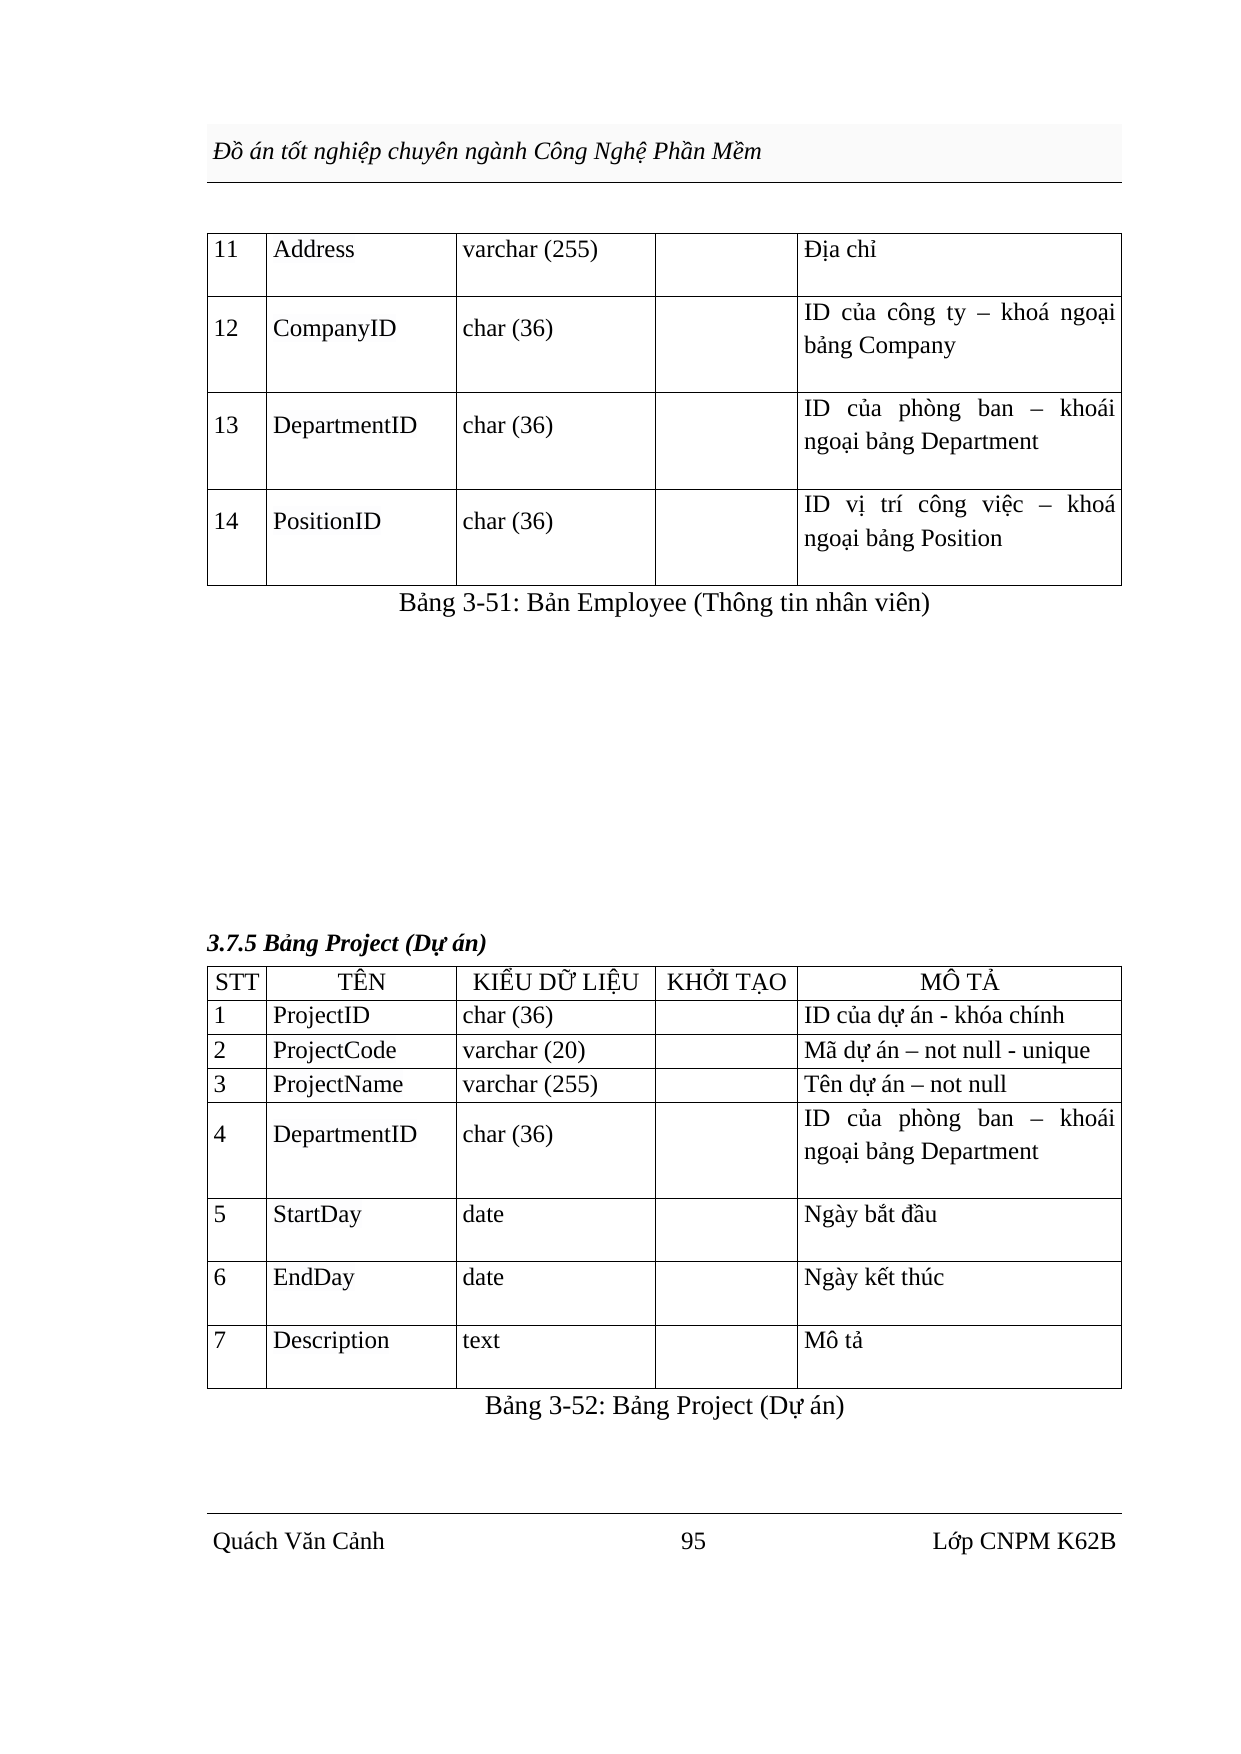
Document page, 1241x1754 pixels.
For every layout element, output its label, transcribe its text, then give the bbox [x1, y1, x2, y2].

table_cell Mô tả [798, 1326, 1121, 1388]
table_cell char (36) [457, 490, 655, 585]
table_cell 7 [208, 1326, 266, 1388]
table_cell [656, 1035, 797, 1068]
table_cell 2 [208, 1035, 266, 1068]
table_cell Địa chỉ [798, 234, 1121, 296]
table_cell 13 [208, 393, 266, 488]
table_cell Description [267, 1326, 456, 1388]
table_header MÔ TẢ [798, 967, 1121, 999]
table_cell [656, 1001, 797, 1034]
table_cell Tên dự án – not null [798, 1069, 1121, 1102]
table_cell text [457, 1326, 655, 1388]
table_cell CompanyID [267, 297, 456, 392]
table_cell date [457, 1262, 655, 1324]
table_cell StartDay [267, 1199, 456, 1261]
table_cell char (36) [457, 297, 655, 392]
table_cell char (36) [457, 393, 655, 488]
table_cell varchar (255) [457, 1069, 655, 1102]
table_cell [656, 1199, 797, 1261]
table_cell [656, 234, 797, 296]
table_cell 4 [208, 1103, 266, 1198]
table_cell 6 [208, 1262, 266, 1324]
table_cell char (36) [457, 1103, 655, 1198]
table_cell [656, 297, 797, 392]
table_cell ProjectID [267, 1001, 456, 1034]
table_cell [656, 1103, 797, 1198]
table_cell PositionID [267, 490, 456, 585]
table_cell ProjectCode [267, 1035, 456, 1068]
table_header STT [208, 967, 266, 999]
table_cell [656, 1069, 797, 1102]
table_cell 1 [208, 1001, 266, 1034]
table_cell 5 [208, 1199, 266, 1261]
table_cell ID vị trí công việc – khoá ngoại bảng Position [798, 490, 1121, 585]
table_header KHỞI TẠO [656, 967, 797, 999]
table_cell varchar (255) [457, 234, 655, 296]
table_cell EndDay [267, 1262, 456, 1324]
table_cell [656, 1326, 797, 1388]
table_cell Ngày bắt đầu [798, 1199, 1121, 1261]
table_cell ID của phòng ban – khoái ngoại bảng Department [798, 1103, 1121, 1198]
table_cell ID của phòng ban – khoái ngoại bảng Department [798, 393, 1121, 488]
table_cell DepartmentID [267, 1103, 456, 1198]
table_cell 3 [208, 1069, 266, 1102]
table_cell [656, 1262, 797, 1324]
table_cell ID của công ty – khoá ngoại bảng Company [798, 297, 1121, 392]
table_cell varchar (20) [457, 1035, 655, 1068]
table_cell 12 [208, 297, 266, 392]
table_cell 14 [208, 490, 266, 585]
table_cell [656, 393, 797, 488]
table_cell ProjectName [267, 1069, 456, 1102]
subtitle Bảng Project (Dự án) [207, 928, 1122, 957]
table_cell char (36) [457, 1001, 655, 1034]
table_cell date [457, 1199, 655, 1261]
table_cell ID của dự án - khóa chính [798, 1001, 1121, 1034]
table_cell Ngày kết thúc [798, 1262, 1121, 1324]
table_cell [656, 490, 797, 585]
table_cell DepartmentID [267, 393, 456, 488]
table_cell 11 [208, 234, 266, 296]
table_cell Mã dự án – not null - unique [798, 1035, 1121, 1068]
table_header TÊN [267, 967, 456, 999]
table_header KIỂU DỮ LIỆU [457, 967, 655, 999]
table_cell Address [267, 234, 456, 296]
